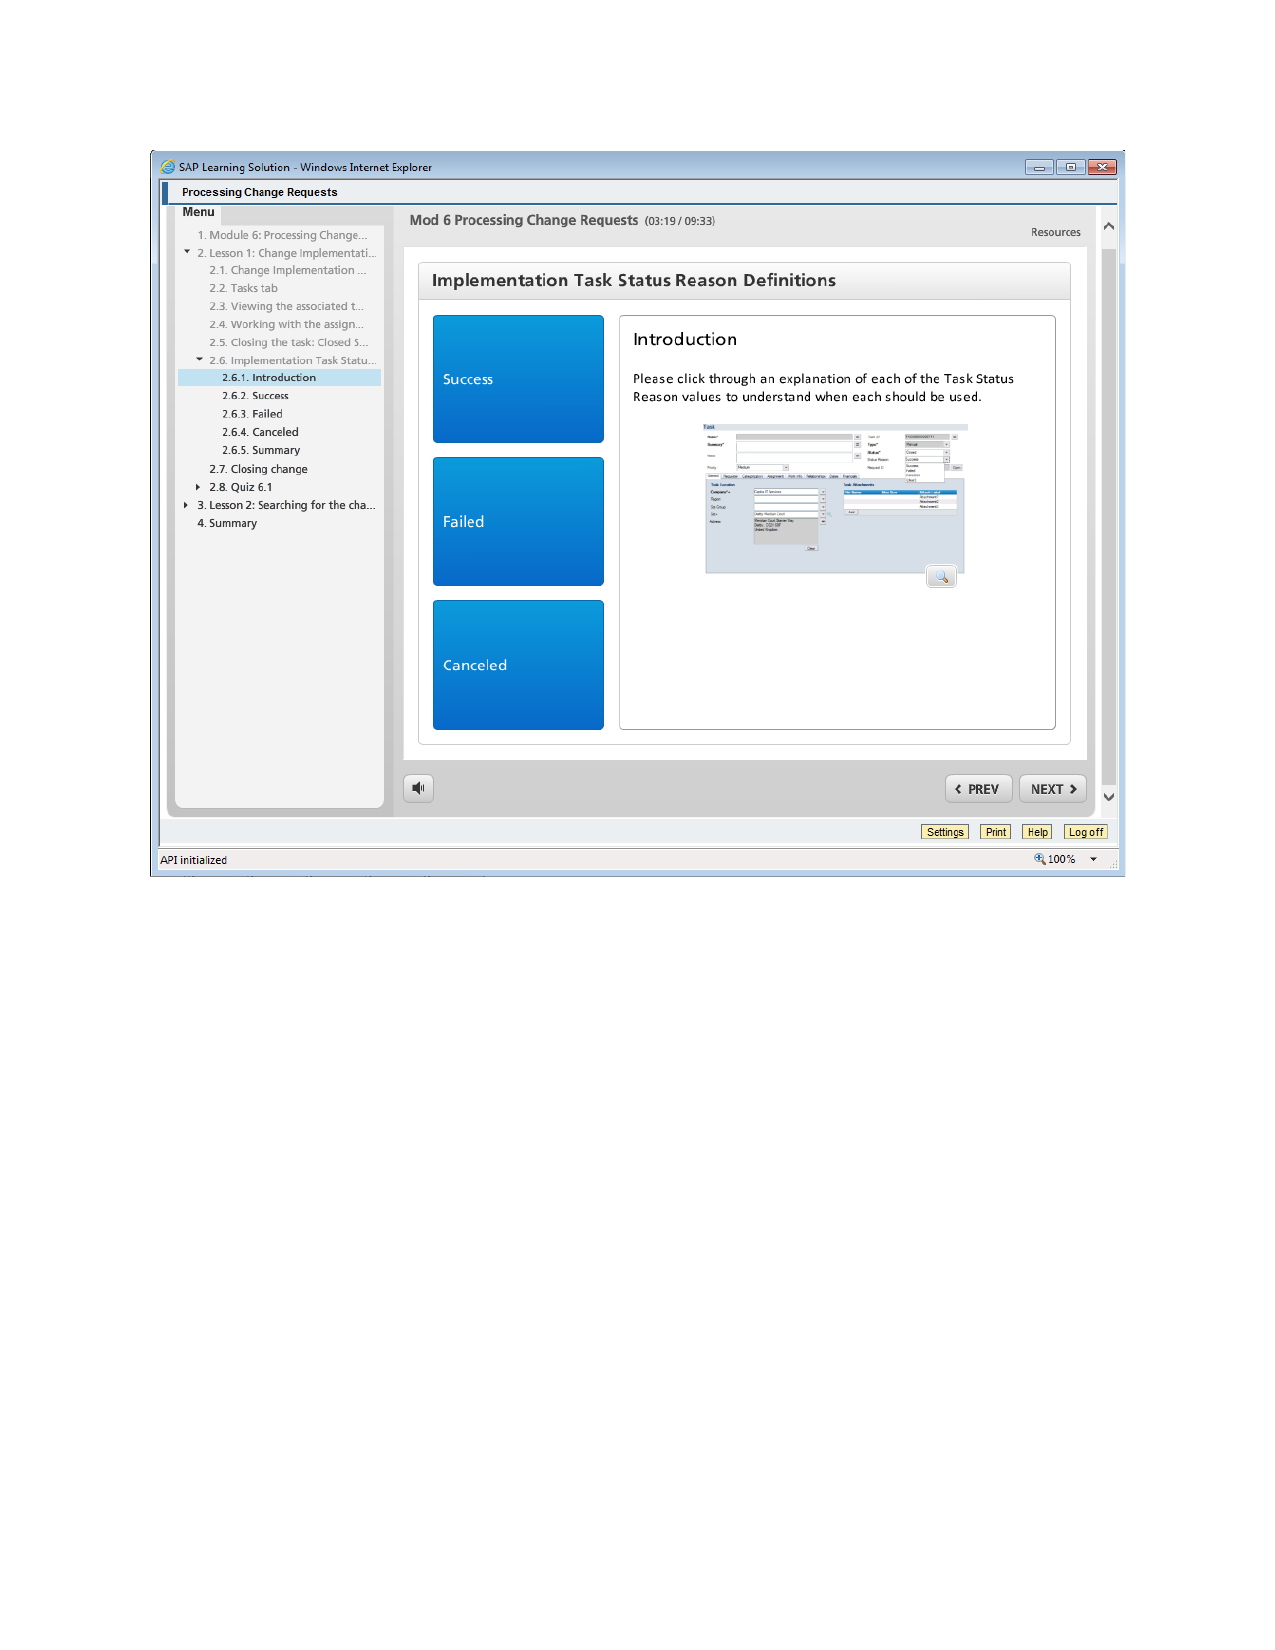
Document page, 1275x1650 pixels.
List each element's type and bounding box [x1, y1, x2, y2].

picture [150, 150, 1125, 877]
